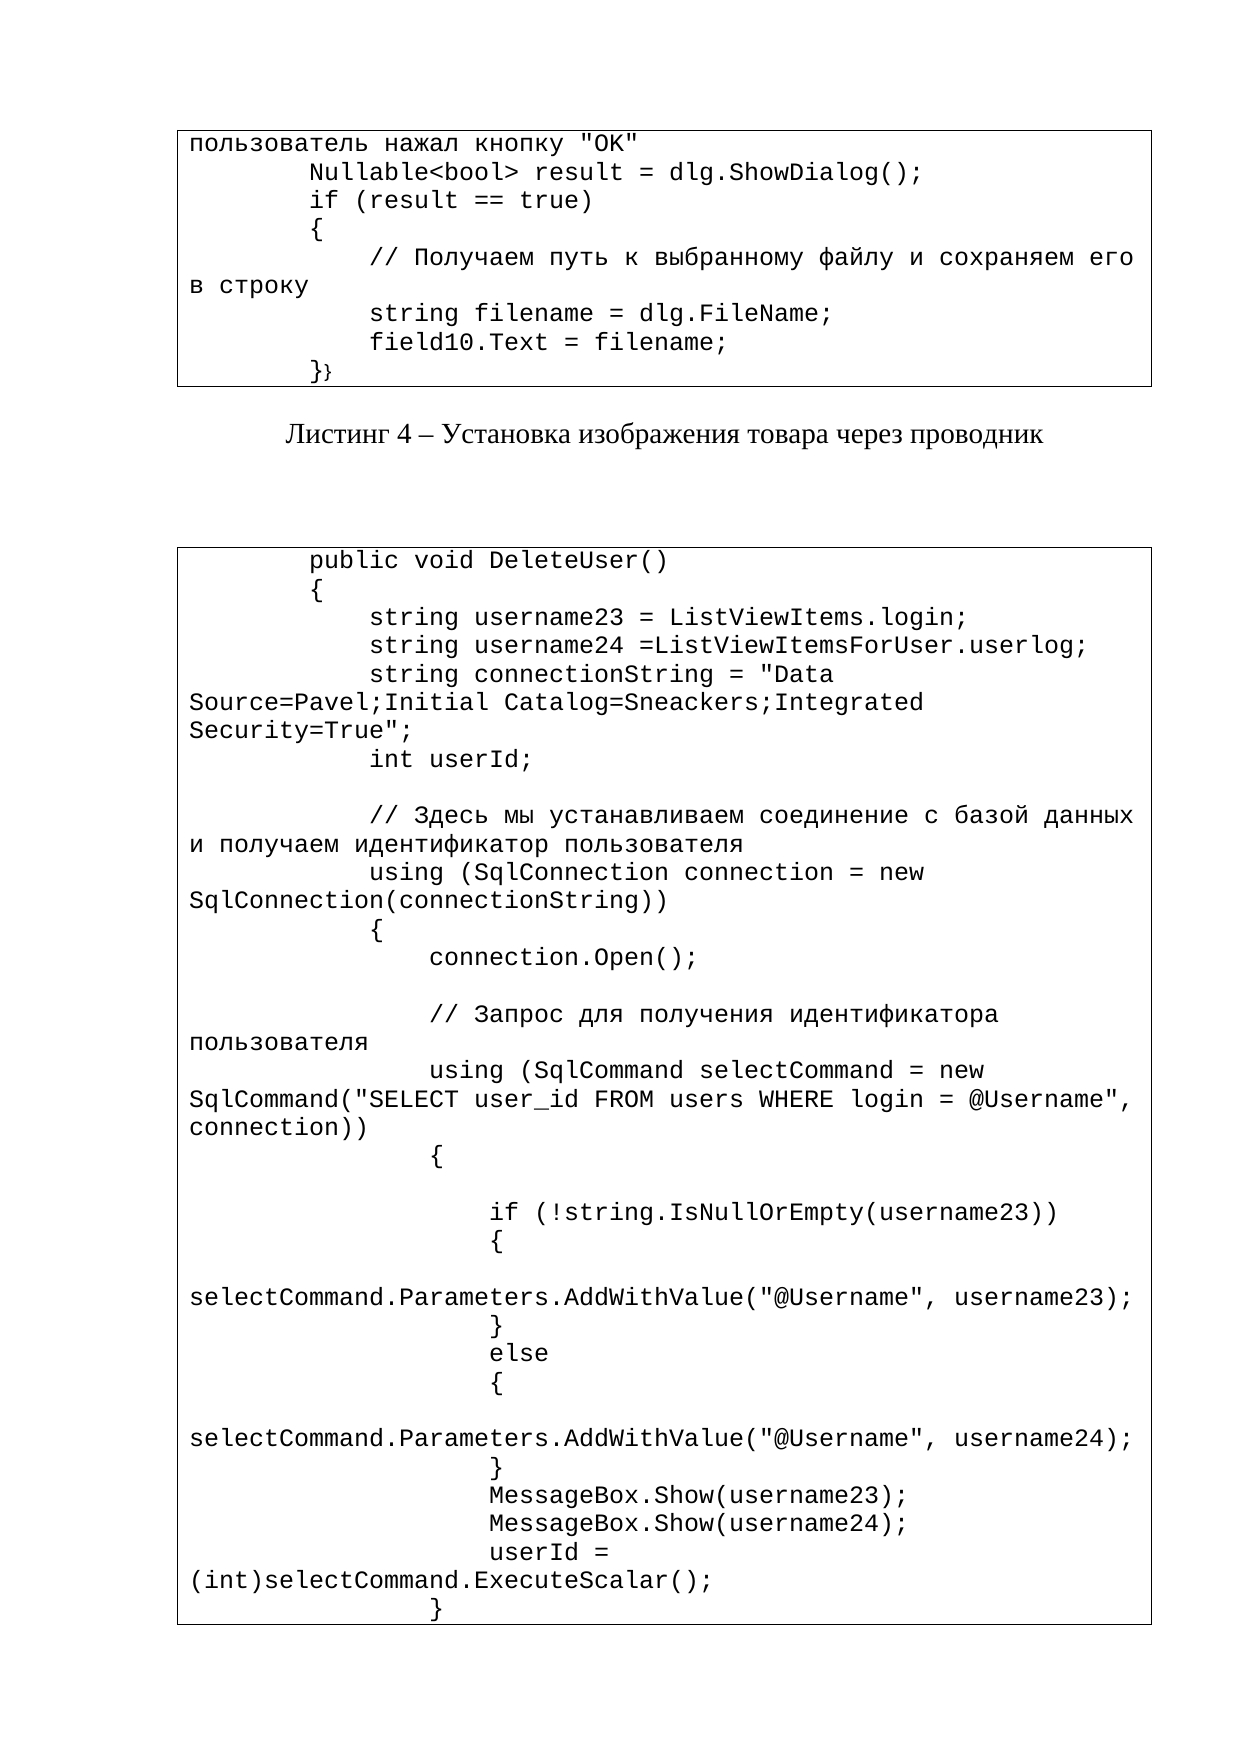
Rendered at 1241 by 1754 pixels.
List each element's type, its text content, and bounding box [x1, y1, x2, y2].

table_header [178, 548, 1151, 1624]
text Листинг 4 – Установка изображения товара через проводник [177, 416, 1152, 450]
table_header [178, 131, 1151, 386]
